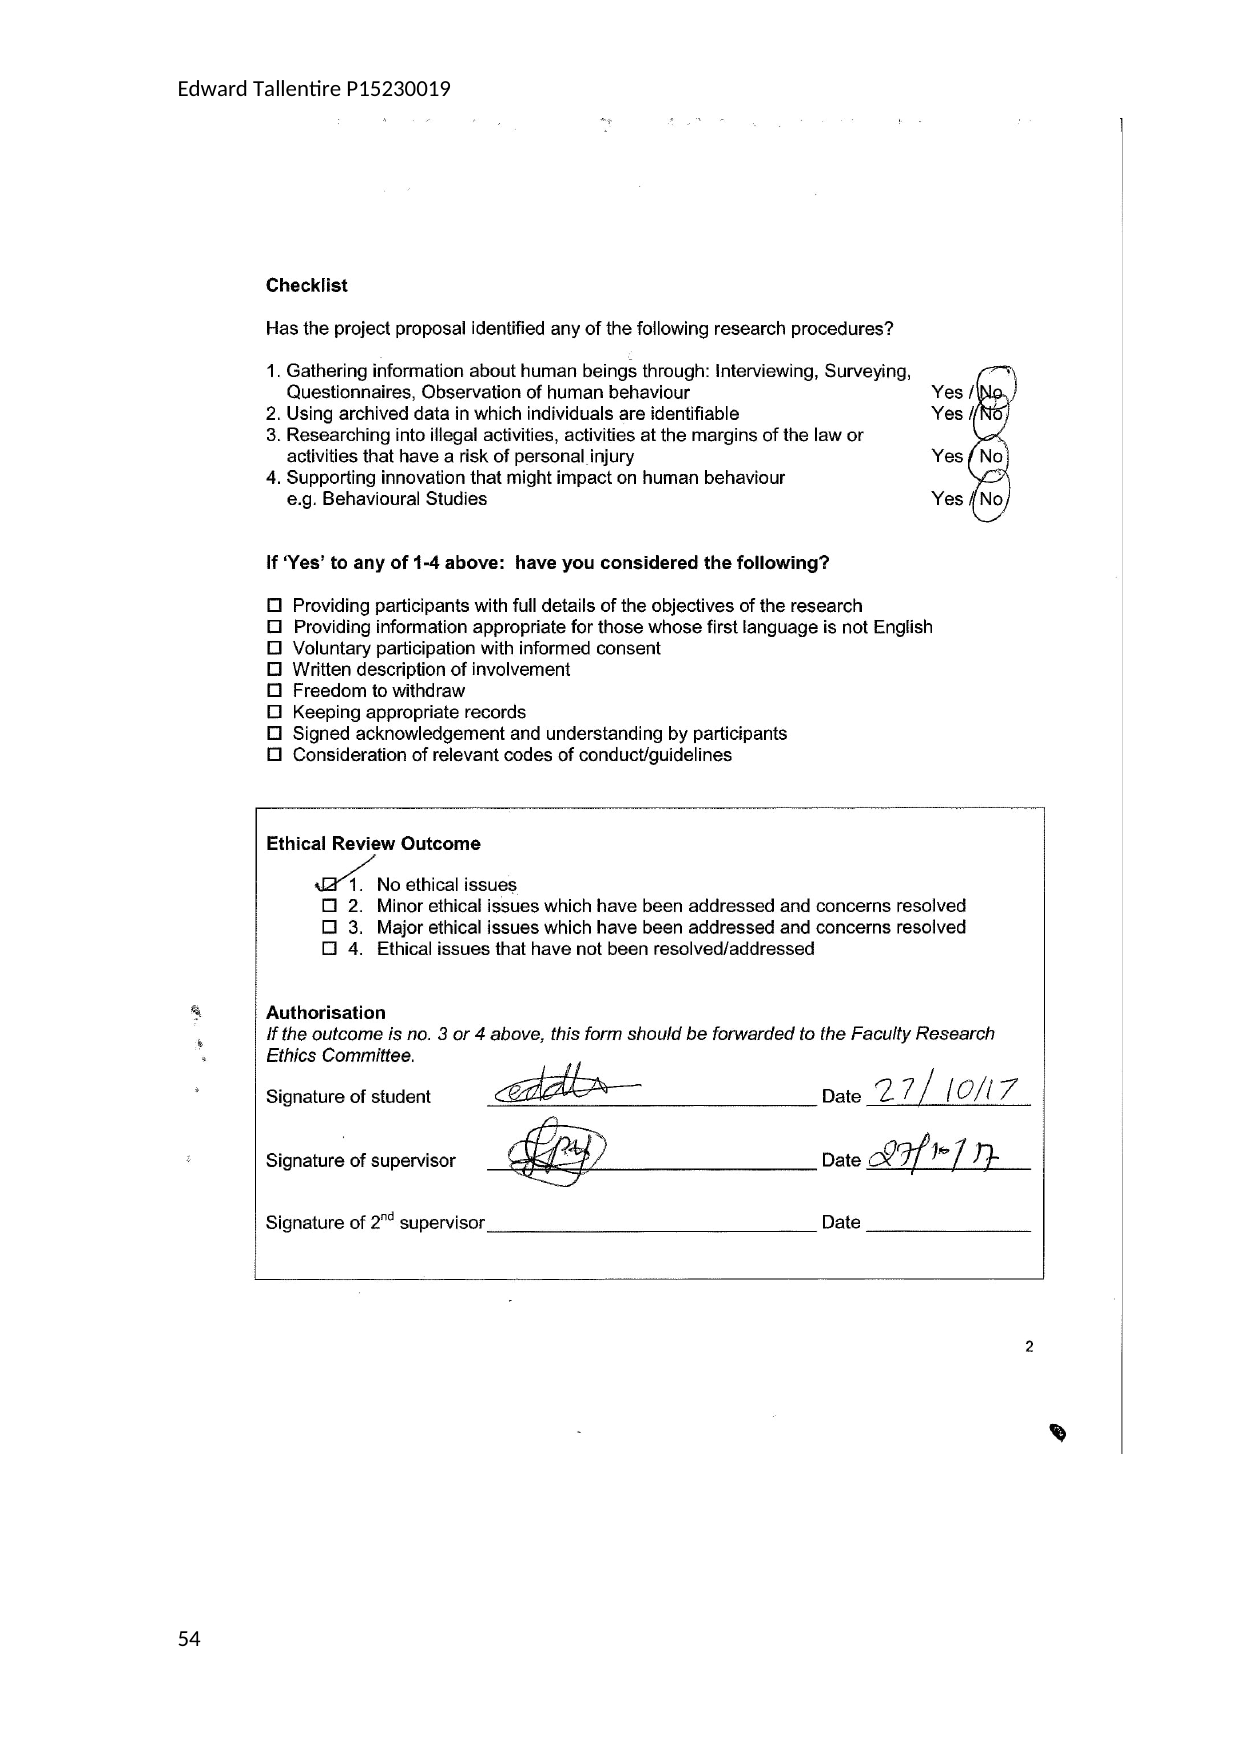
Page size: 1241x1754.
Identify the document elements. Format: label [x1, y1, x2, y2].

picture [177, 118, 1123, 1454]
